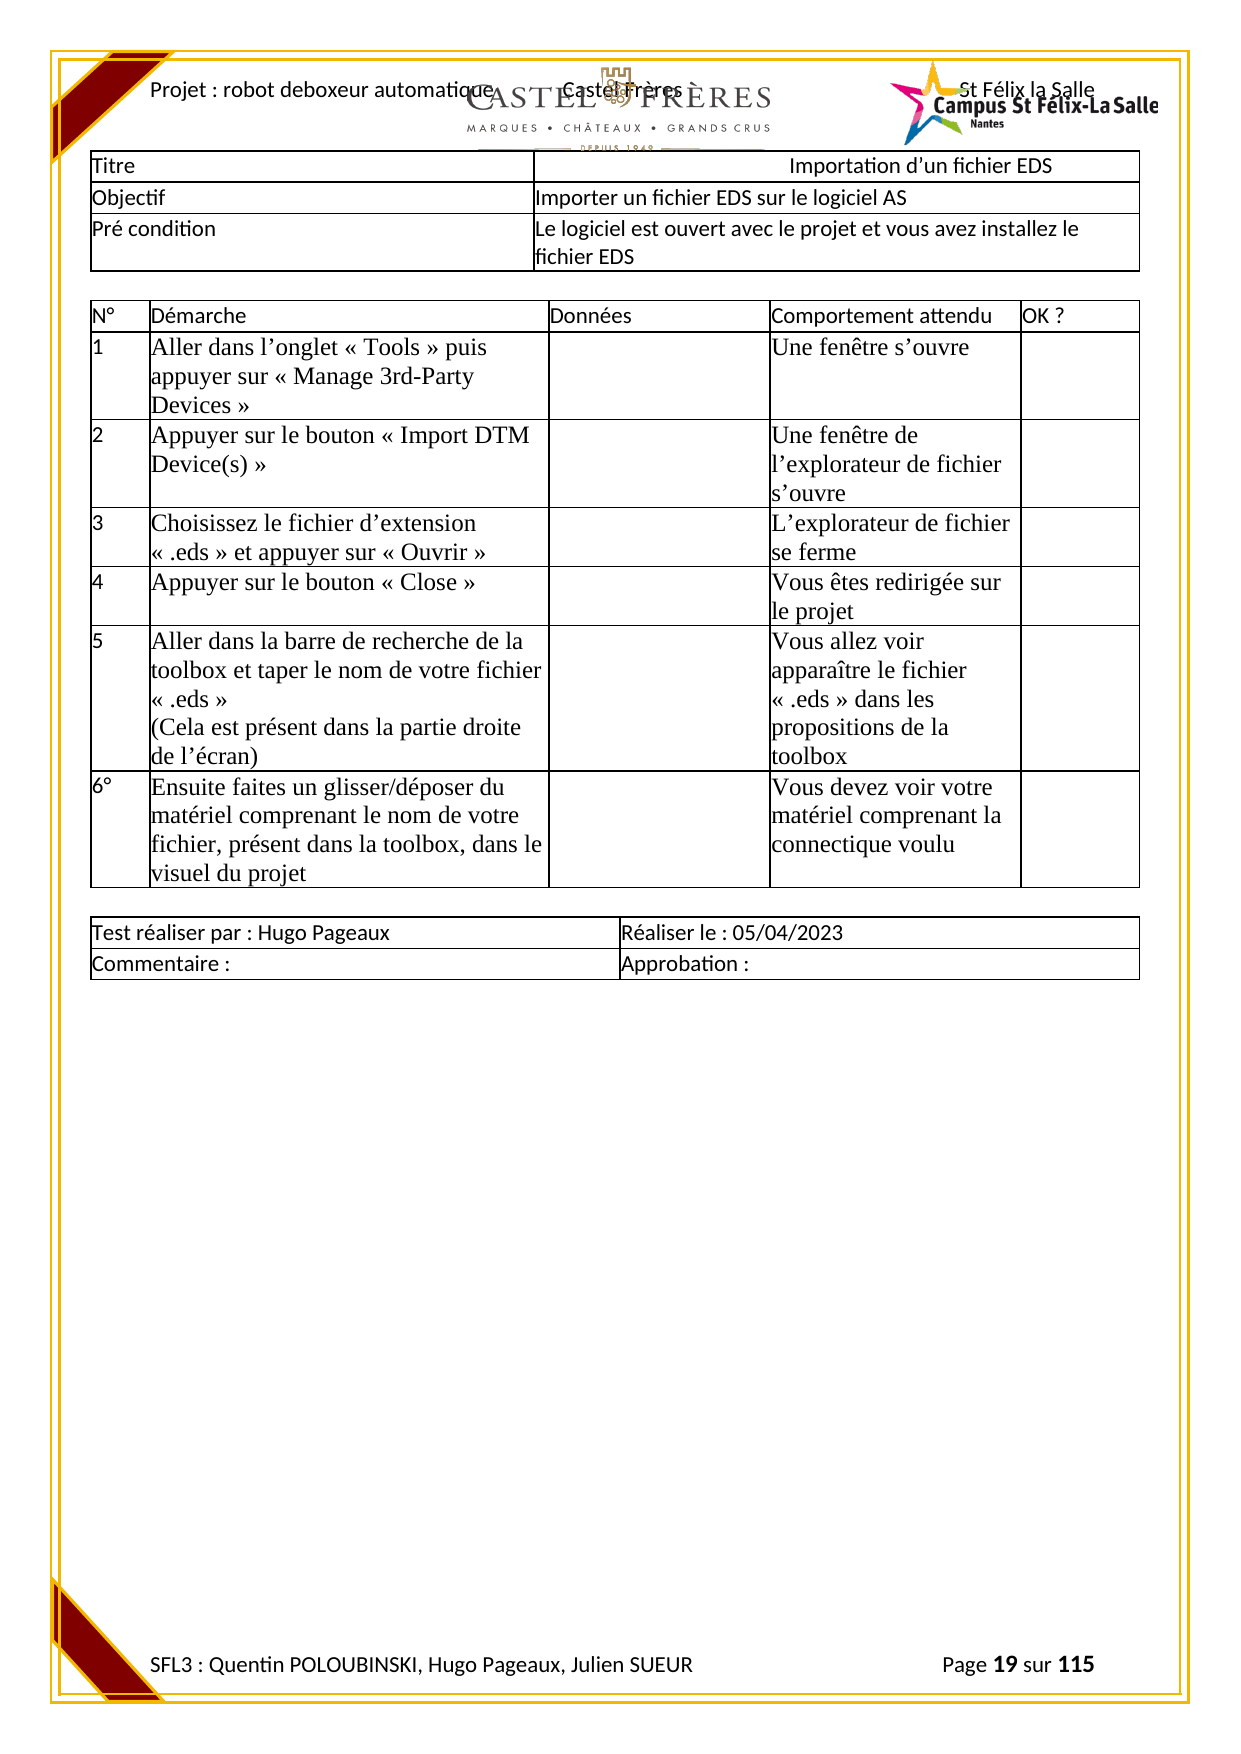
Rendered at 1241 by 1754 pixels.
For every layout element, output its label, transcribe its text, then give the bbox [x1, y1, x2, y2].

table_cell Une fenêtre s’ouvre [771, 333, 1020, 419]
table_cell 1 [92, 333, 149, 419]
table_header N° [92, 301, 149, 331]
table_cell Une fenêtre de l’explorateur de fichier s’ouvre [771, 420, 1020, 507]
table_cell [1022, 508, 1139, 566]
table_cell Aller dans la barre de recherche de la toolbox et taper le nom de votre fichier « .eds » (Cela est présent dans la partie droite de l’écran) [151, 626, 548, 770]
table_cell Objectif [92, 183, 533, 212]
table_cell 5 [92, 626, 149, 770]
table_cell [550, 333, 769, 419]
table_cell 4 [92, 567, 149, 625]
table_cell Vous êtes redirigée sur le projet [771, 567, 1020, 625]
table_cell Ensuite faites un glisser/déposer du matériel comprenant le nom de votre fichier, présent dans la toolbox, dans le visuel du projet [151, 772, 548, 887]
table_cell 6° [92, 772, 149, 887]
table_cell [550, 772, 769, 887]
table_header Comportement attendu [771, 301, 1020, 331]
table_cell Commentaire : [92, 949, 619, 979]
table_header Importation d’un fichier EDS [535, 152, 1139, 181]
table_cell Vous allez voir apparaître le fichier « .eds » dans les propositions de la toolbox [771, 626, 1020, 770]
table_header Données [550, 301, 769, 331]
table_cell Vous devez voir votre matériel comprenant la connectique voulu [771, 772, 1020, 887]
table_cell Le logiciel est ouvert avec le projet et vous avez installez le fichier EDS [535, 214, 1139, 270]
table_cell [1022, 772, 1139, 887]
table_cell Appuyer sur le bouton « Close » [151, 567, 548, 625]
table_cell Aller dans l’onglet « Tools » puis appuyer sur « Manage 3rd-Party Devices » [151, 333, 548, 419]
table_cell [550, 420, 769, 507]
table_cell Approbation : [621, 949, 1139, 979]
table_cell L’explorateur de fichier se ferme [771, 508, 1020, 566]
table_cell Appuyer sur le bouton « Import DTM Device(s) » [151, 420, 548, 507]
table_header Réaliser le : 05/04/2023 [621, 918, 1139, 947]
table_cell [1022, 567, 1139, 625]
table_header OK ? [1022, 301, 1139, 331]
table_header Test réaliser par : Hugo Pageaux [92, 918, 619, 947]
table_header Titre [92, 152, 533, 181]
table_cell [1022, 626, 1139, 770]
table_cell 3 [92, 508, 149, 566]
table_cell [550, 626, 769, 770]
table_cell [1022, 420, 1139, 507]
table_cell Pré condition [92, 214, 533, 270]
picture [889, 60, 1158, 145]
table_header Démarche [151, 301, 548, 331]
table_cell [550, 567, 769, 625]
table_cell Choisissez le fichier d’extension « .eds » et appuyer sur « Ouvrir » [151, 508, 548, 566]
table_cell 2 [92, 420, 149, 507]
table_cell [1022, 333, 1139, 419]
table_cell Importer un fichier EDS sur le logiciel AS [535, 183, 1139, 212]
picture [460, 59, 773, 157]
table_cell [550, 508, 769, 566]
